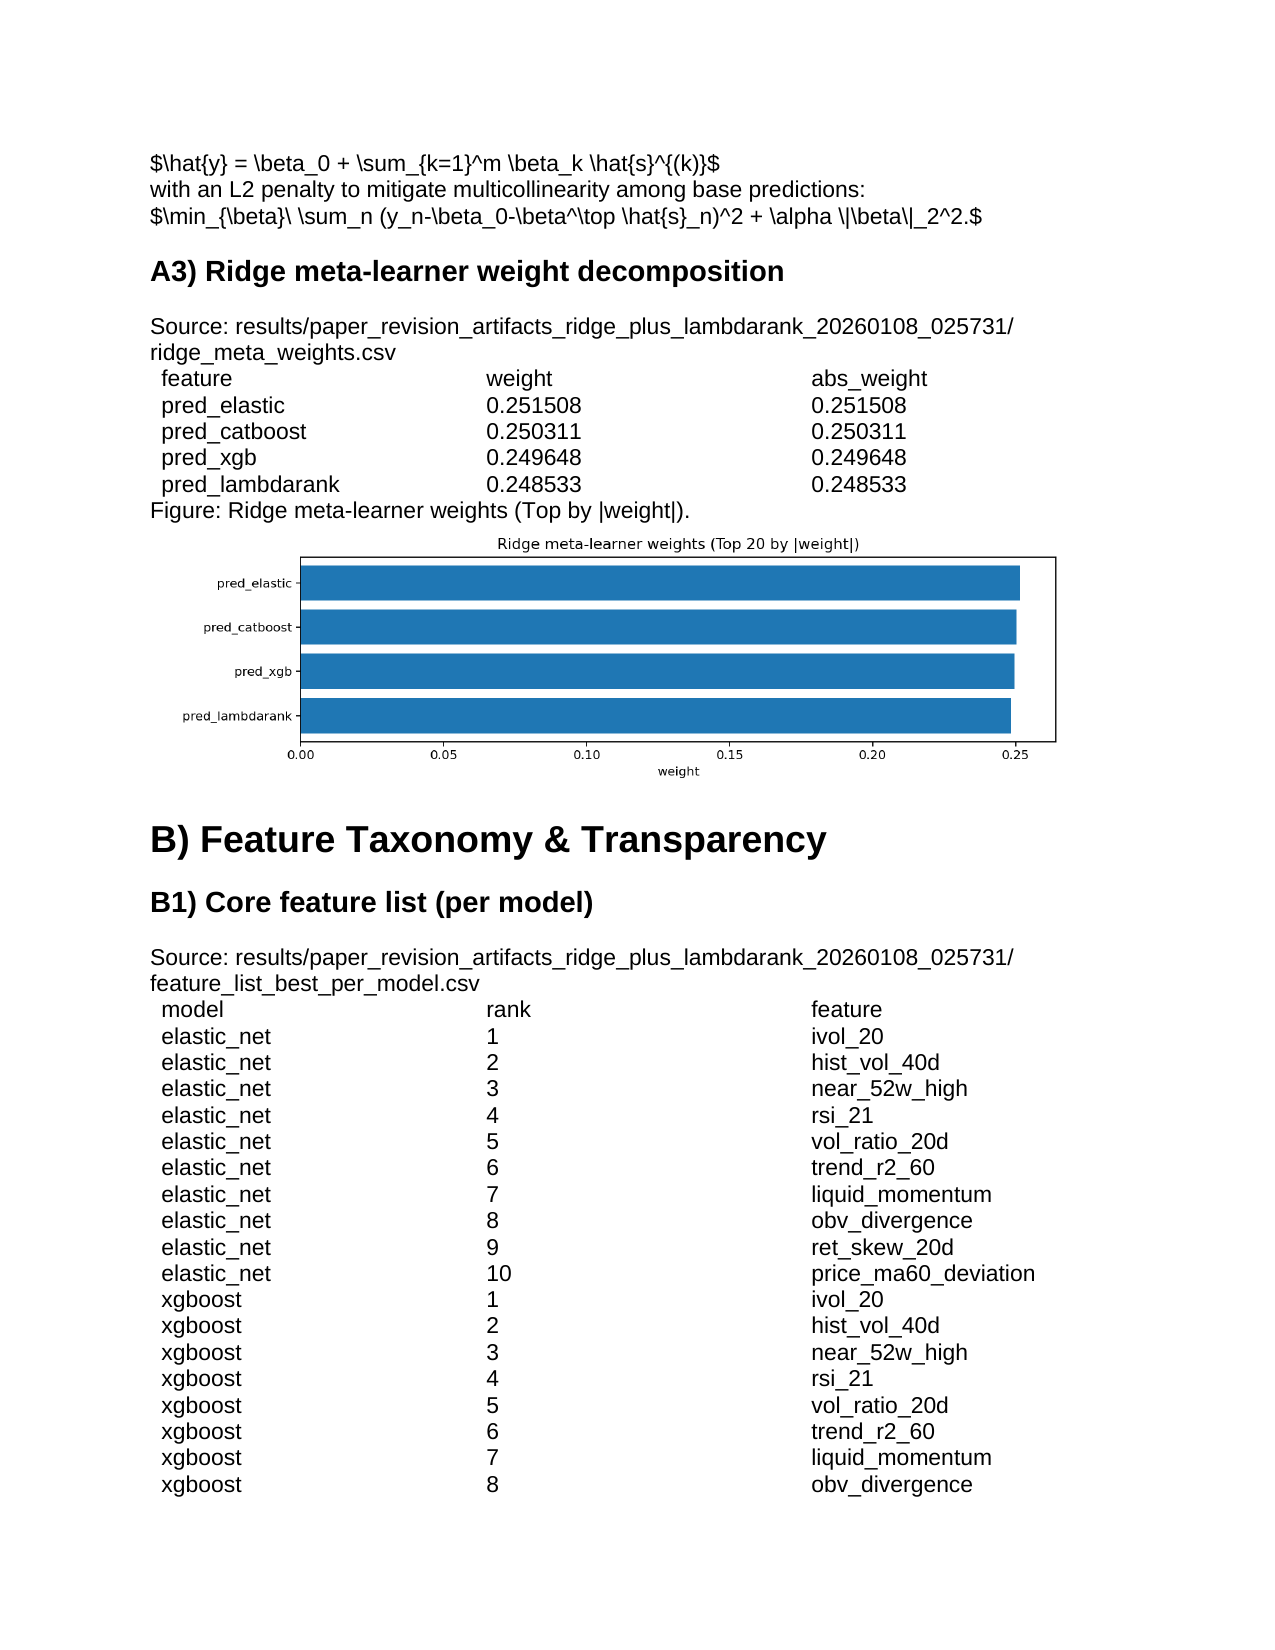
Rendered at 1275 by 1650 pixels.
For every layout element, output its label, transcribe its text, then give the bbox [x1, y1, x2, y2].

table_cell vol_ratio_20d [800, 1128, 1125, 1154]
table_cell 9 [475, 1234, 800, 1260]
table_cell 0.250311 [475, 418, 800, 444]
table_cell elastic_net [150, 1049, 475, 1075]
text Source: results/paper_revision_artifacts_ridge_plus_lambdarank_20260108_025731/ridge_meta_weights.csv [150, 313, 1125, 365]
table_cell 7 [475, 1181, 800, 1207]
table_cell 6 [475, 1418, 800, 1444]
table_header weight [475, 365, 800, 392]
table_cell ivol_20 [800, 1286, 1125, 1312]
table_cell 8 [475, 1471, 800, 1497]
table_cell 6 [475, 1154, 800, 1181]
subtitle A3) Ridge meta-learner weight decomposition [150, 254, 1125, 288]
table_cell 7 [475, 1444, 800, 1471]
text $\min_{\beta}\ \sum_n (y_n-\beta_0-\beta^\top \hat{s}_n)^2 + \alpha \|\beta\|_2^2.$ [150, 203, 1125, 229]
table_cell 3 [475, 1339, 800, 1365]
table_cell xgboost [150, 1365, 475, 1392]
table_cell trend_r2_60 [800, 1418, 1125, 1444]
table_cell elastic_net [150, 1128, 475, 1154]
table_cell 0.248533 [475, 471, 800, 497]
table_cell pred_xgb [150, 444, 475, 471]
table_header feature [150, 365, 475, 392]
table_header model [150, 996, 475, 1023]
table_cell liquid_momentum [800, 1181, 1125, 1207]
table_cell elastic_net [150, 1102, 475, 1128]
table_cell 0.251508 [475, 392, 800, 418]
table_cell 2 [475, 1313, 800, 1339]
table_cell 1 [475, 1286, 800, 1312]
table_cell 3 [475, 1075, 800, 1102]
table_cell 5 [475, 1128, 800, 1154]
table_cell near_52w_high [800, 1339, 1125, 1365]
table_cell 0.251508 [800, 392, 1125, 418]
table_cell hist_vol_40d [800, 1313, 1125, 1339]
table_cell 4 [475, 1102, 800, 1128]
table_header feature [800, 996, 1125, 1023]
table_cell xgboost [150, 1339, 475, 1365]
table_cell 4 [475, 1365, 800, 1392]
table_cell 5 [475, 1392, 800, 1418]
table_cell xgboost [150, 1444, 475, 1471]
table_cell obv_divergence [800, 1471, 1125, 1497]
subtitle B) Feature Taxonomy & Transparency [150, 817, 1125, 860]
table_cell trend_r2_60 [800, 1154, 1125, 1181]
table_cell 8 [475, 1207, 800, 1233]
table_cell 0.249648 [800, 444, 1125, 471]
table_cell vol_ratio_20d [800, 1392, 1125, 1418]
table_cell xgboost [150, 1471, 475, 1497]
table_cell xgboost [150, 1313, 475, 1339]
table_cell 1 [475, 1023, 800, 1049]
table_cell elastic_net [150, 1154, 475, 1181]
table_cell ivol_20 [800, 1023, 1125, 1049]
text $\hat{y} = \beta_0 + \sum_{k=1}^m \beta_k \hat{s}^{(k)}$ [150, 150, 1125, 176]
table_cell 0.250311 [800, 418, 1125, 444]
table_cell pred_lambdarank [150, 471, 475, 497]
table_cell 10 [475, 1260, 800, 1286]
table_cell 0.248533 [800, 471, 1125, 497]
table_cell elastic_net [150, 1234, 475, 1260]
table_cell rsi_21 [800, 1102, 1125, 1128]
picture [168, 523, 1069, 794]
table_cell hist_vol_40d [800, 1049, 1125, 1075]
table_cell elastic_net [150, 1023, 475, 1049]
table_cell rsi_21 [800, 1365, 1125, 1392]
table_cell xgboost [150, 1392, 475, 1418]
table_cell elastic_net [150, 1260, 475, 1286]
table_cell 0.249648 [475, 444, 800, 471]
table_cell elastic_net [150, 1207, 475, 1233]
table_cell price_ma60_deviation [800, 1260, 1125, 1286]
table_header abs_weight [800, 365, 1125, 392]
table_cell xgboost [150, 1418, 475, 1444]
table_cell pred_catboost [150, 418, 475, 444]
text Figure: Ridge meta-learner weights (Top by |weight|). [150, 497, 1125, 523]
table_cell ret_skew_20d [800, 1234, 1125, 1260]
text Source: results/paper_revision_artifacts_ridge_plus_lambdarank_20260108_025731/feature_list_best_per_model.csv [150, 943, 1125, 996]
table_cell pred_elastic [150, 392, 475, 418]
table_cell elastic_net [150, 1181, 475, 1207]
subtitle B1) Core feature list (per model) [150, 885, 1125, 918]
table_cell xgboost [150, 1286, 475, 1312]
table_cell elastic_net [150, 1075, 475, 1102]
text with an L2 penalty to mitigate multicollinearity among base predictions: [150, 176, 1125, 203]
table_cell near_52w_high [800, 1075, 1125, 1102]
table_header rank [475, 996, 800, 1023]
table_cell 2 [475, 1049, 800, 1075]
table_cell liquid_momentum [800, 1444, 1125, 1471]
table_cell obv_divergence [800, 1207, 1125, 1233]
